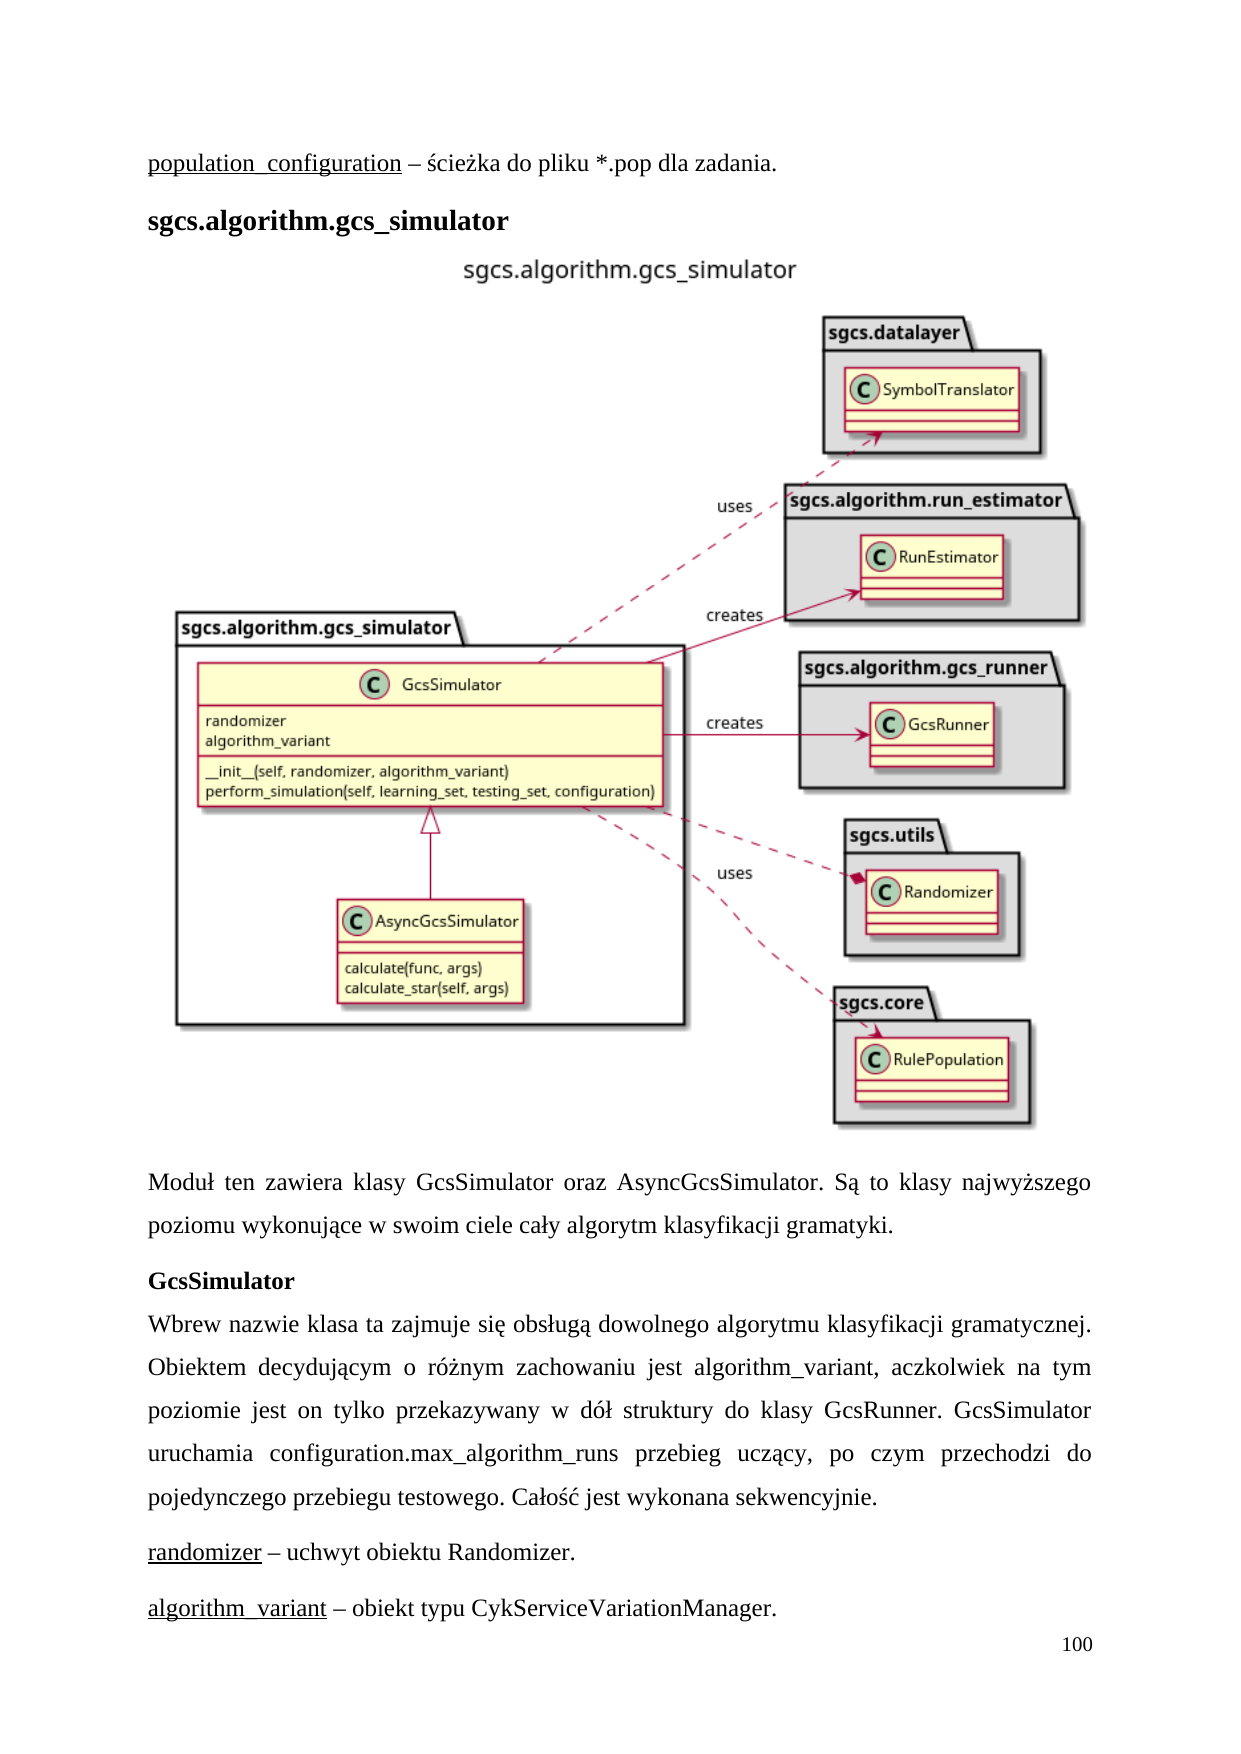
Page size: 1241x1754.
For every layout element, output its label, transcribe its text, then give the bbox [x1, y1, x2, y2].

text population_configuration – ścieżka do pliku *.pop dla zadania. [148, 148, 1093, 176]
text Wbrew nazwie klasa ta zajmuje się obsługą dowolnego algorytmu klasyfikacji gramatycznej. Obiektem decydującym o różnym zachowaniu jest algorithm_variant, aczkolwiek na tym poziomie jest on tylko przekazywany w dół struktury do klasy GcsRunner. GcsSimulator uruchamia configuration.max_algorithm_runs przebieg uczący, po czym przechodzi do pojedynczego przebiegu testowego. Całość jest wykonana sekwencyjnie. [148, 1309, 1093, 1510]
text randomizer – uchwyt obiektu Randomizer. [148, 1537, 1093, 1566]
text GcsSimulator [148, 1266, 1093, 1295]
picture [147, 253, 1093, 1137]
text algorithm_variant – obiekt typu CykServiceVariationManager. [148, 1593, 1093, 1622]
text Moduł ten zawiera klasy GcsSimulator oraz AsyncGcsSimulator. Są to klasy najwyższego poziomu wykonujące w swoim ciele cały algorytm klasyfikacji gramatyki. [148, 1137, 1093, 1239]
text sgcs.algorithm.gcs_simulator [148, 203, 1093, 237]
